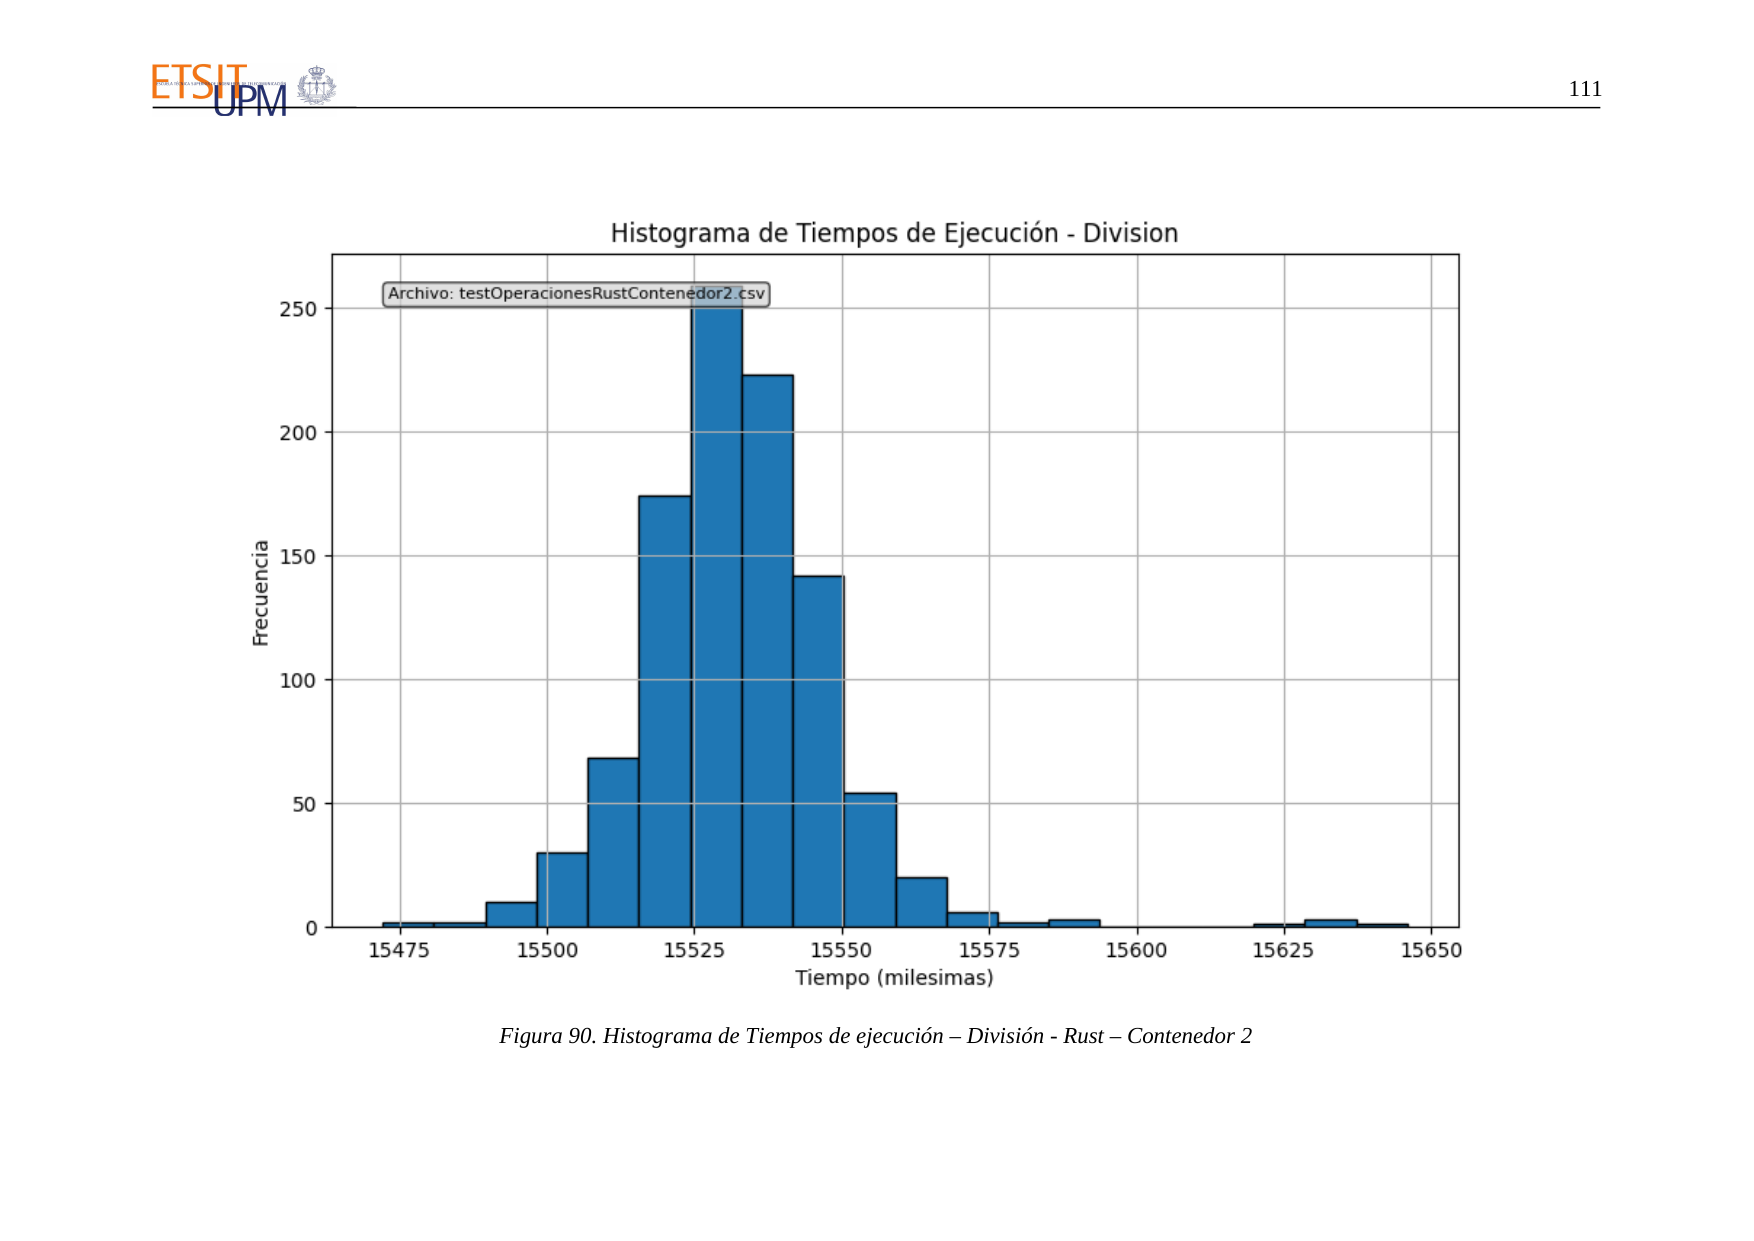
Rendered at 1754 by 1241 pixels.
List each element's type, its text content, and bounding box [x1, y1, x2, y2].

picture [151, 63, 338, 117]
text Figura 90. Histograma de Tiempos de ejecución – División - Rust – Contenedor 2 [150, 1023, 1604, 1049]
picture [150, 150, 1604, 1023]
